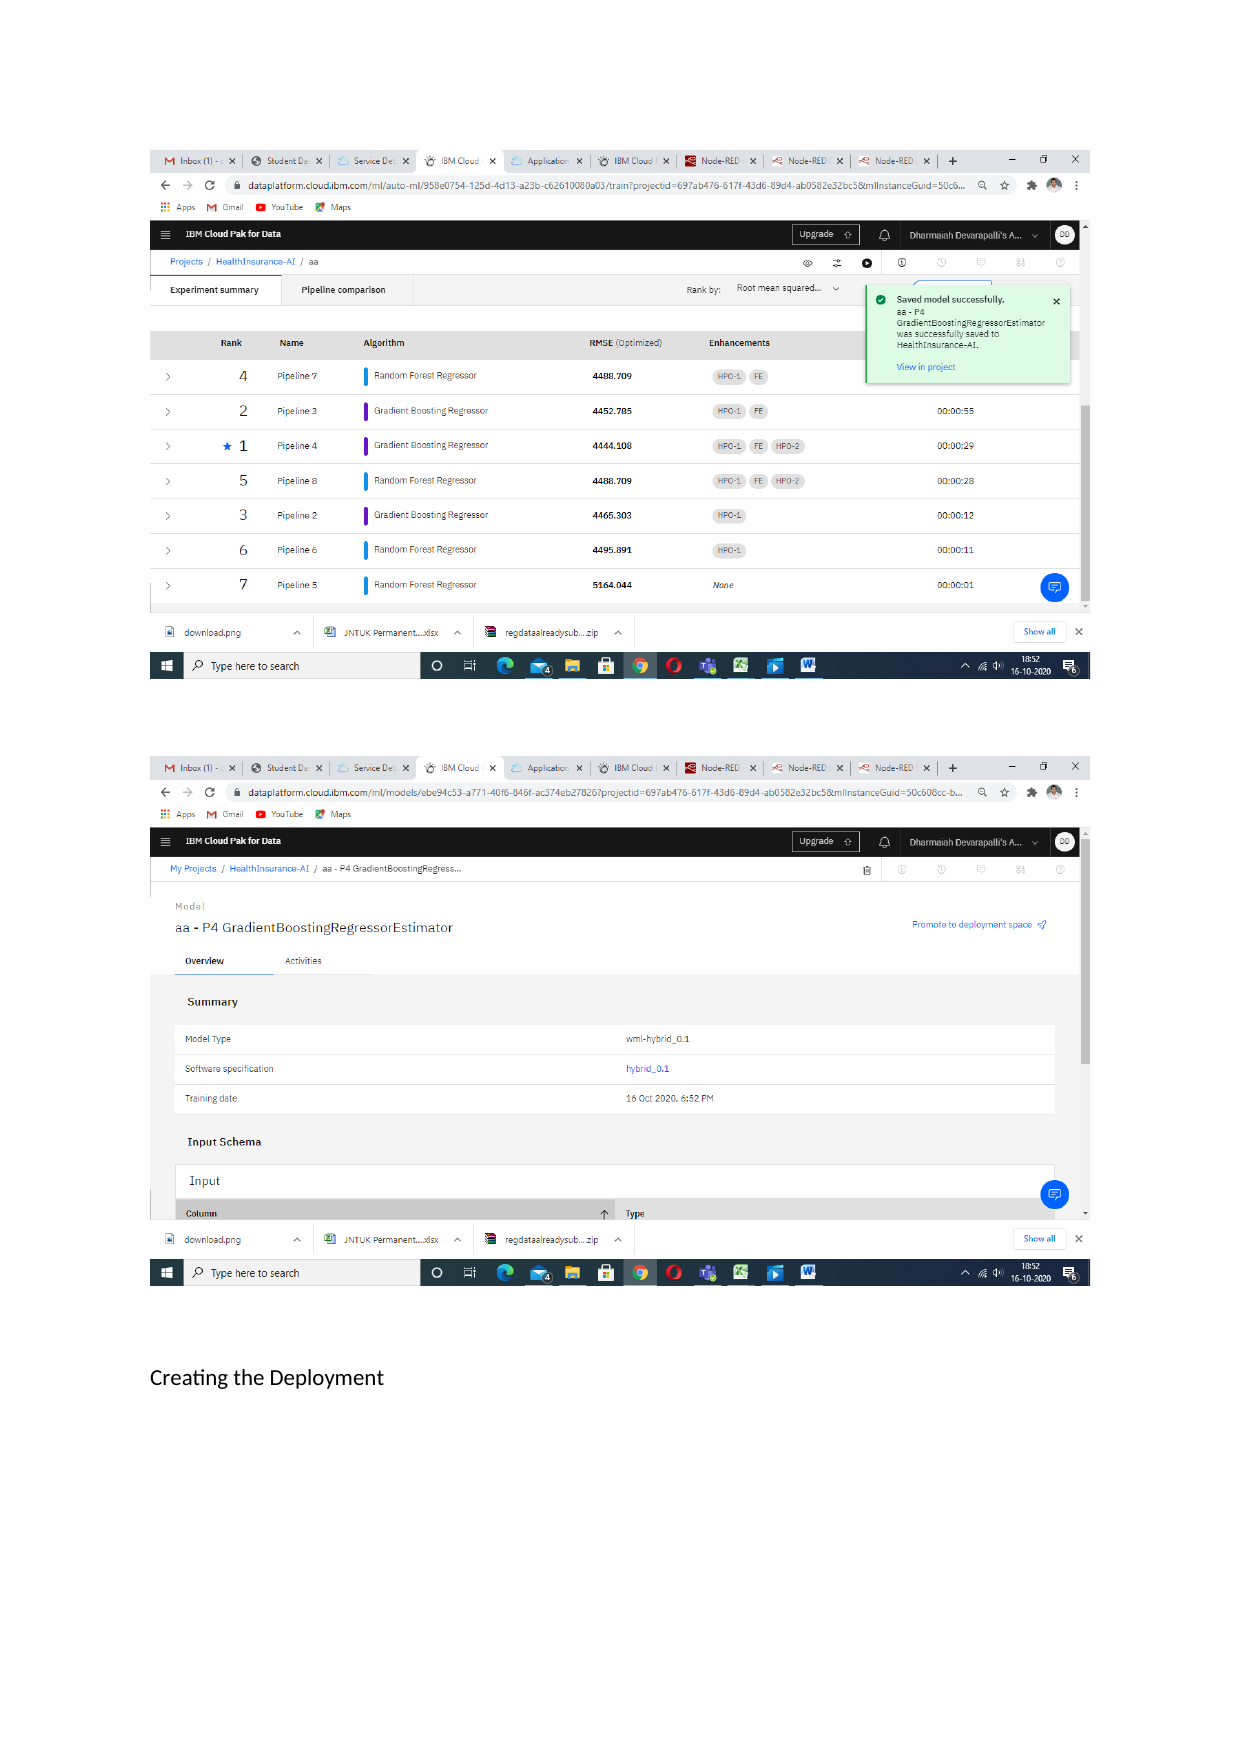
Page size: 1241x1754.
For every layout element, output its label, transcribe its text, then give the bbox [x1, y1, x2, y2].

picture [150, 150, 1091, 679]
text Creating the Deployment [150, 1363, 1090, 1391]
picture [150, 756, 1091, 1286]
